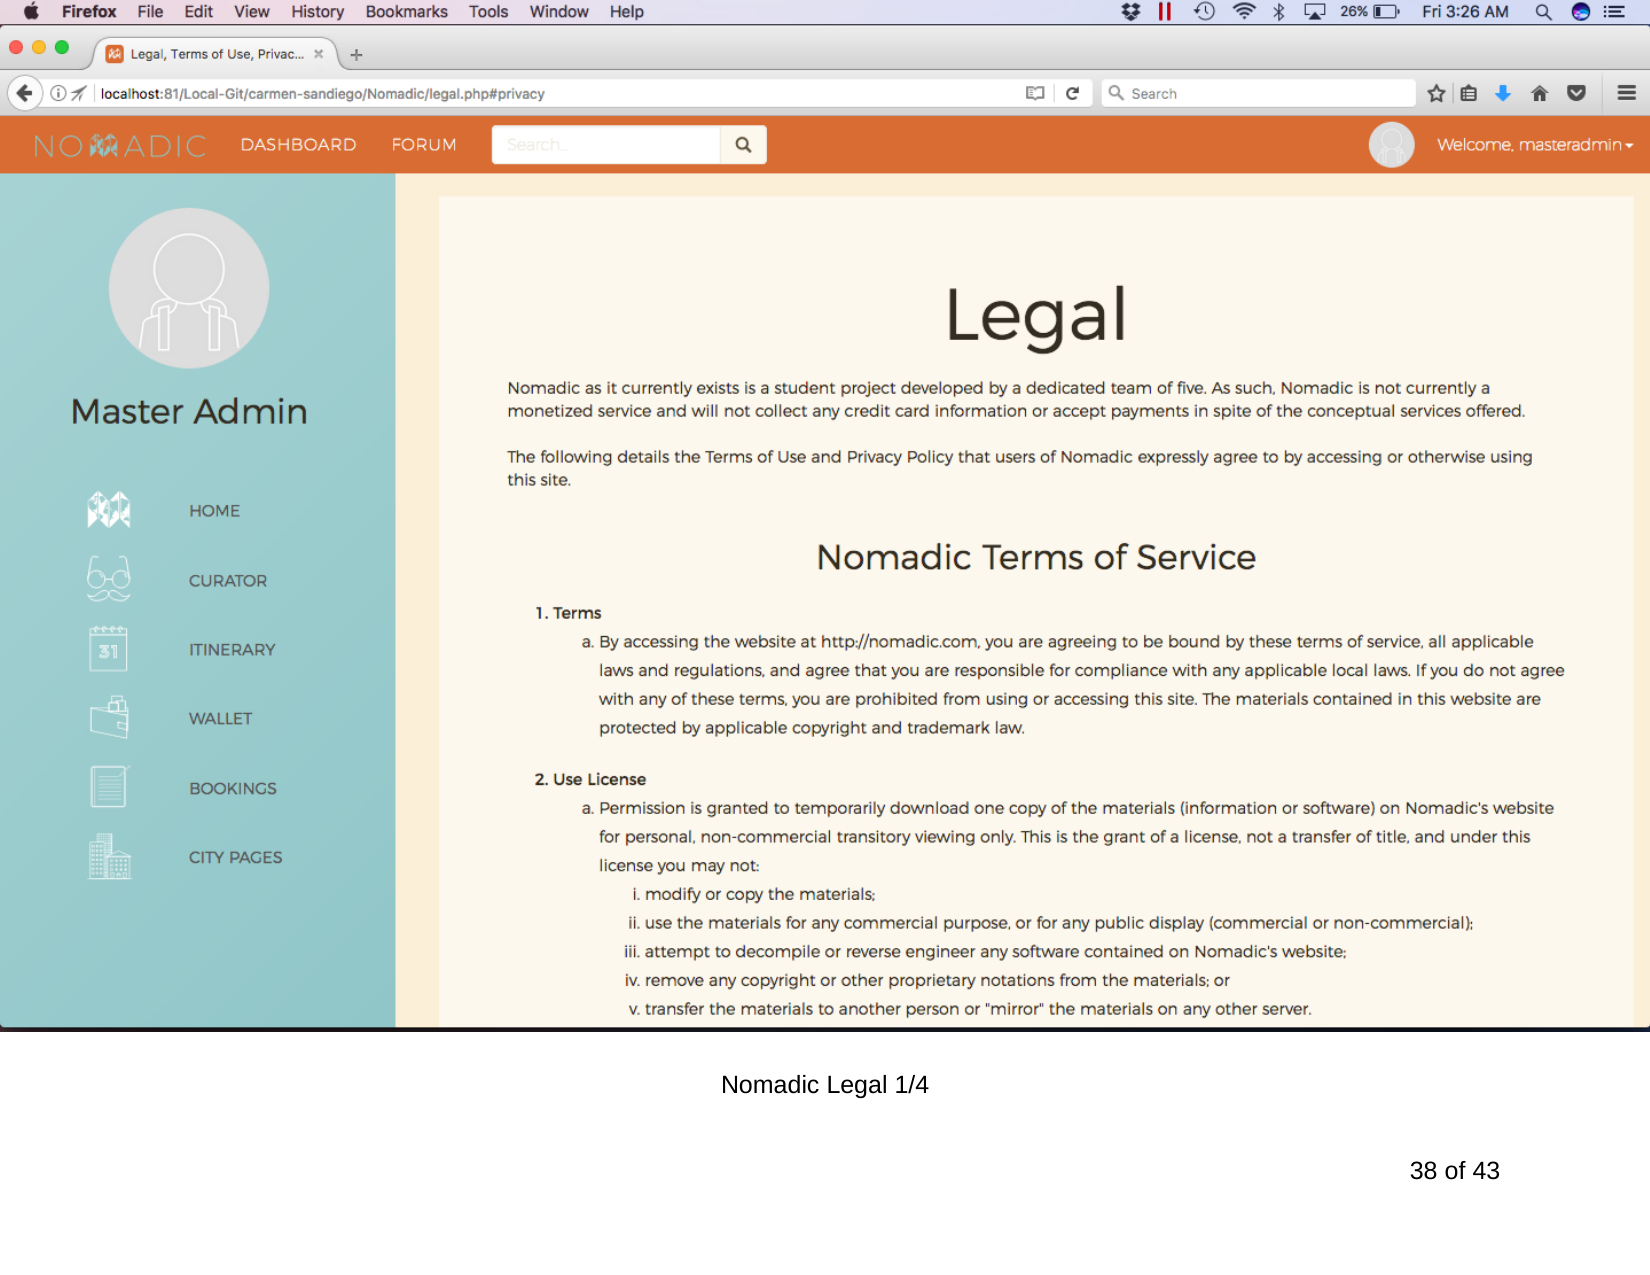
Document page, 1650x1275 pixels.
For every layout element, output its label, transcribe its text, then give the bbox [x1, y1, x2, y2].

text Nomadic Legal 1/4 [150, 1032, 1500, 1099]
picture [0, 0, 1650, 1032]
